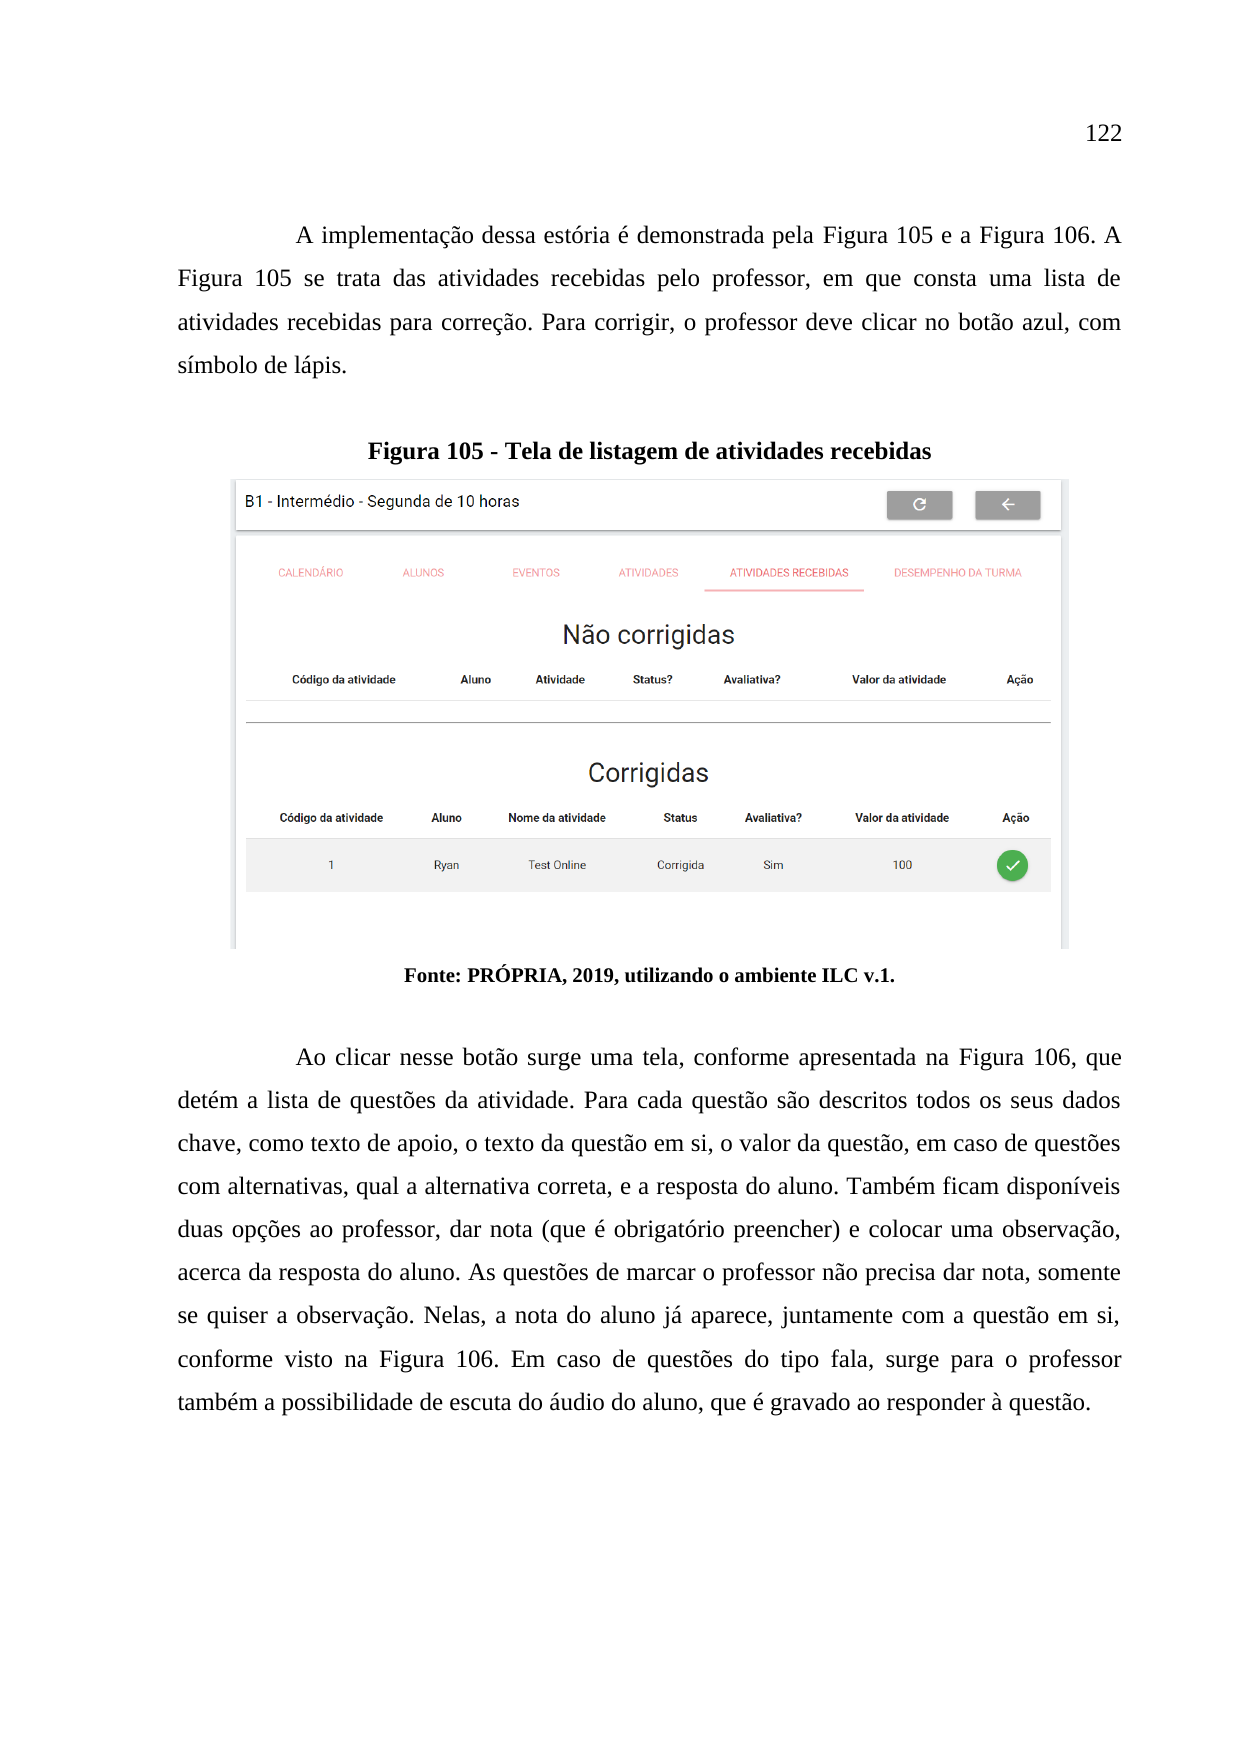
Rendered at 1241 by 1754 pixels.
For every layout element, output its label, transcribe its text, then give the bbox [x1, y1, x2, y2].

text A implementação dessa estória é demonstrada pela Figura 105 e a Figura 106. A Figura 105 se trata das atividades recebidas pelo professor, em que consta uma lista de atividades recebidas para correção. Para corrigir, o professor deve clicar no botão azul, com símbolo de lápis. [177, 220, 1122, 378]
picture [230, 479, 1069, 949]
text Ao clicar nesse botão surge uma tela, conforme apresentada na Figura 106, que detém a lista de questões da atividade. Para cada questão são descritos todos os seus dados chave, como texto de apoio, o texto da questão em si, o valor da questão, em caso de questões com alternativas, qual a alternativa correta, e a resposta do aluno. Também ficam disponíveis duas opções ao professor, dar nota (que é obrigatório preencher) e colocar uma observação, acerca da resposta do aluno. As questões de marcar o professor não precisa dar nota, somente se quiser a observação. Nelas, a nota do aluno já aparece, juntamente com a questão em si, conforme visto na Figura 106. Em caso de questões do tipo fala, surge para o professor também a possibilidade de escuta do áudio do aluno, que é gravado ao responder à questão. [177, 1042, 1122, 1416]
text Fonte: PRÓPRIA, 2019, utilizando o ambiente ILC v.1. [177, 963, 1122, 987]
